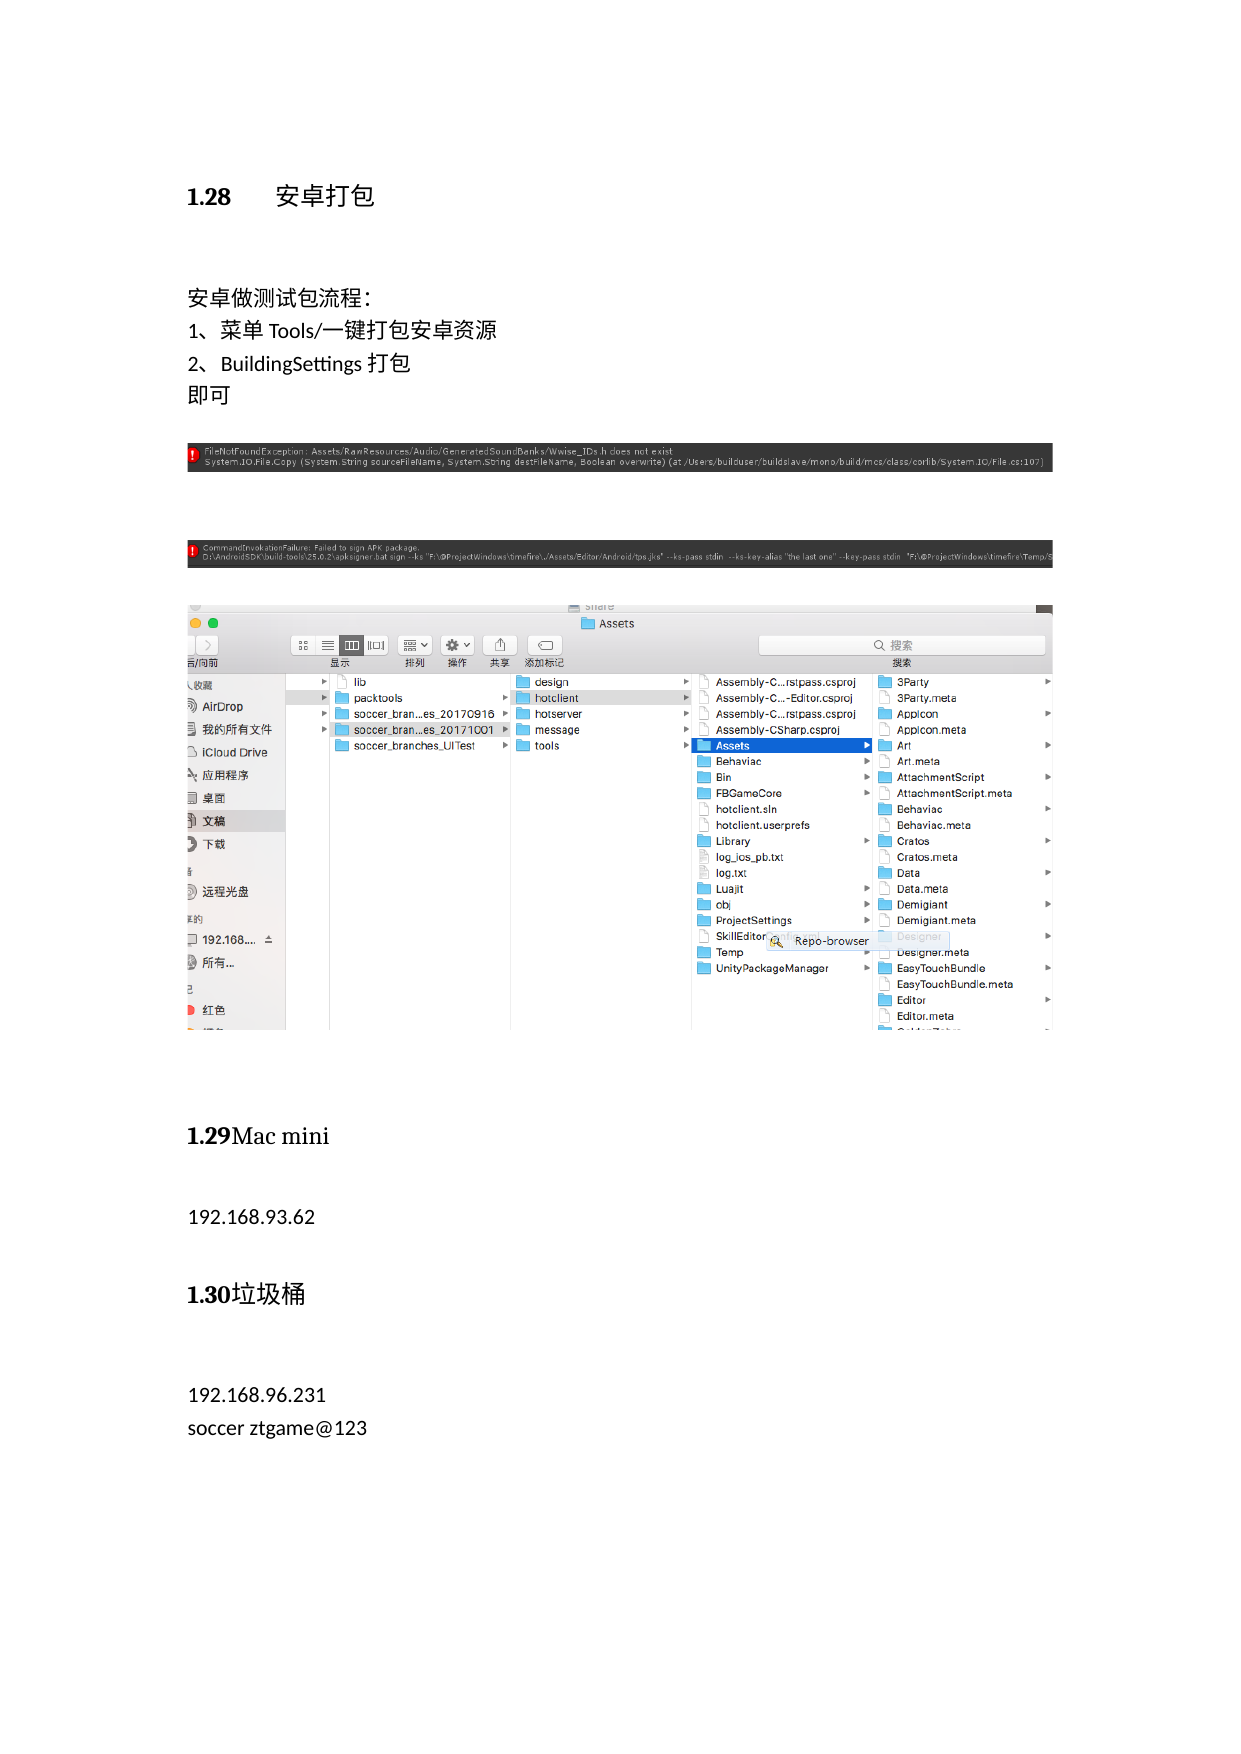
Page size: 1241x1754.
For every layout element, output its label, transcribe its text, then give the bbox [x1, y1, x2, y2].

text 192.168.93.62 [187, 1201, 1053, 1233]
text 2、BuildingSettings 打包 [187, 346, 1053, 378]
text 即可 [187, 378, 1053, 411]
text 安卓做测试包流程： [187, 281, 1053, 313]
subtitle 安卓打包 [187, 162, 1053, 227]
picture [187, 605, 1053, 1030]
picture [187, 443, 1053, 472]
picture [187, 540, 1053, 568]
text soccer ztgame@123 [187, 1411, 1053, 1444]
subtitle 垃圾桶 [187, 1260, 1053, 1325]
text 192.168.96.231 [187, 1379, 1053, 1411]
text 1、菜单Tools/一键打包安卓资源 [187, 313, 1053, 346]
subtitle Mac mini [187, 1120, 1053, 1153]
